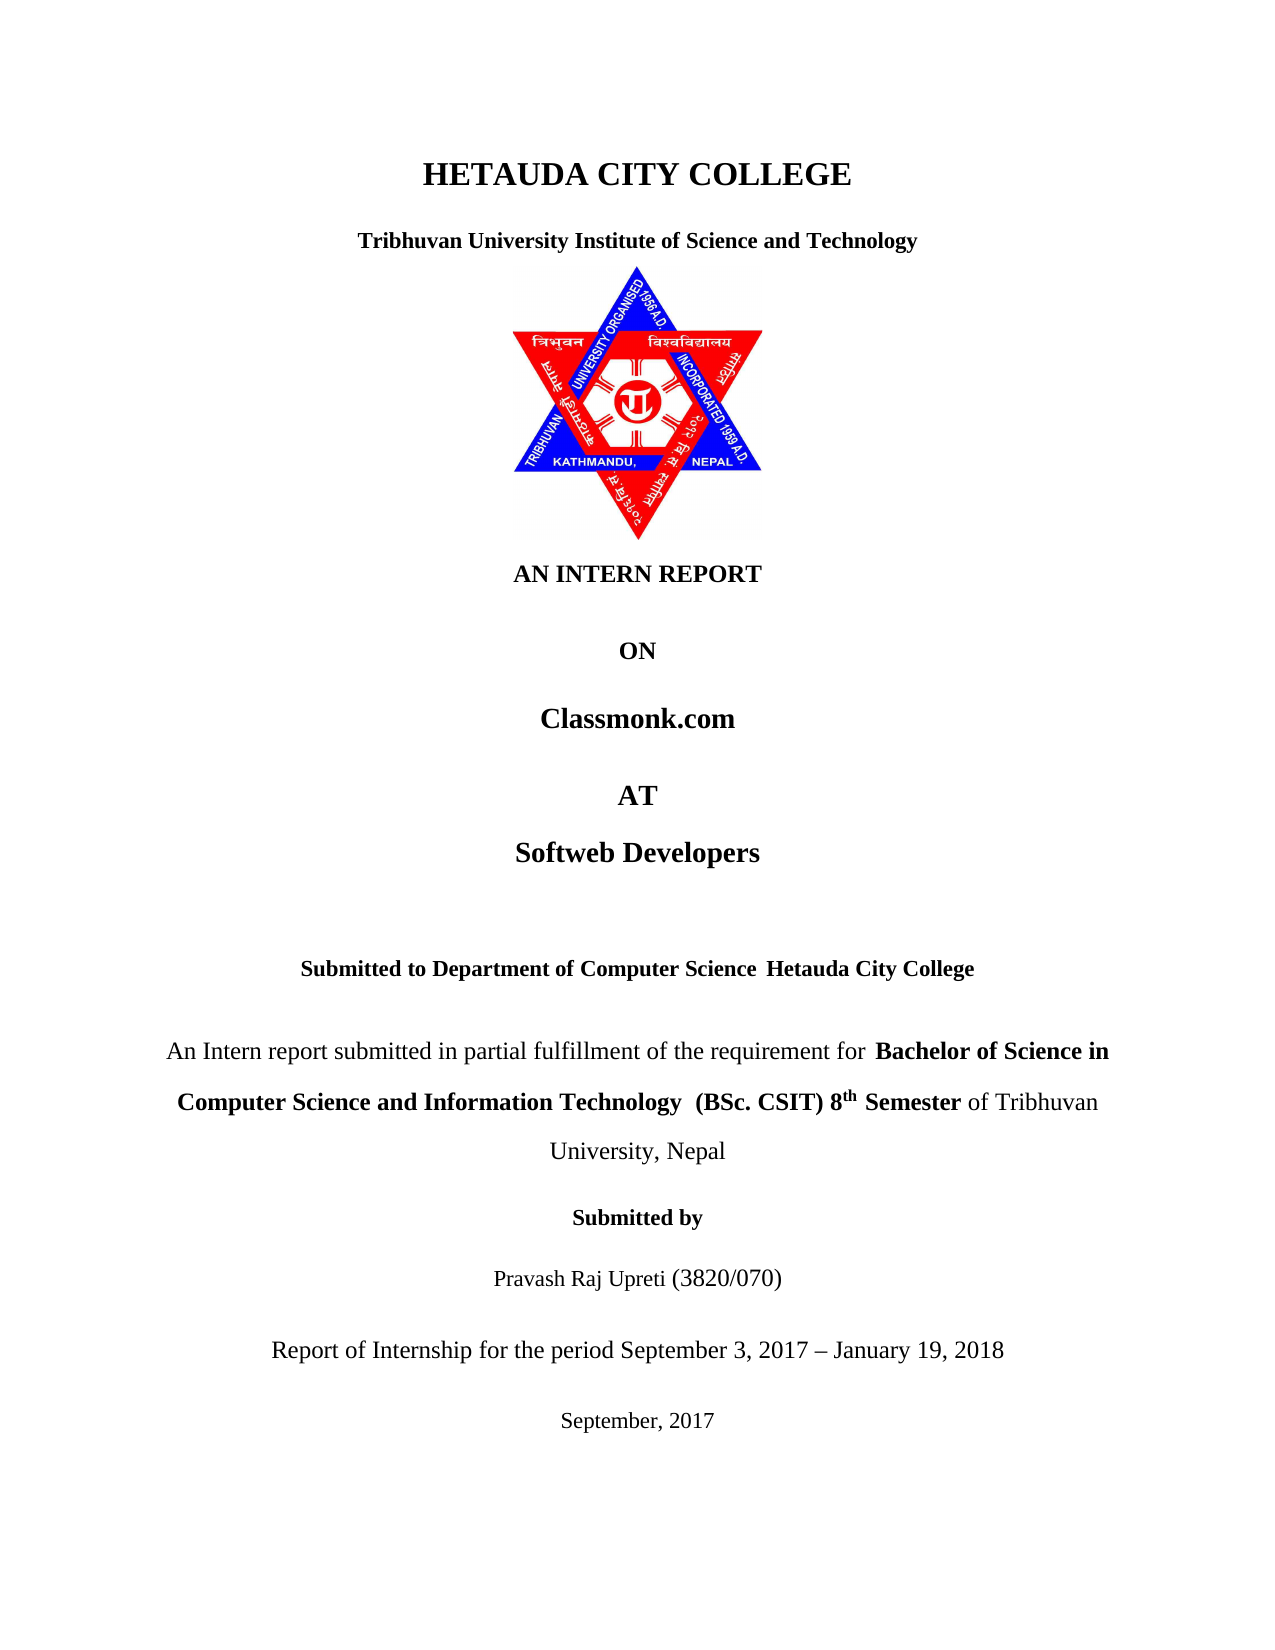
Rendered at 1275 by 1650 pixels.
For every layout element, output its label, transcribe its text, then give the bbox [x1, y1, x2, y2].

text An Intern report submitted in partial fulfillment of the requirement for Bachelor of Science in Computer Science and Information Technology (BSc. CSIT) 8th Semester of Tribhuvan University, Nepal [150, 1036, 1125, 1165]
text Classmonk.com [150, 701, 1125, 734]
text HETAUDA CITY COLLEGE [150, 154, 1125, 193]
text Submitted to Department of Computer Science Hetauda City College [150, 954, 1125, 981]
text Softweb Developers [150, 835, 1125, 868]
text ON [150, 636, 1125, 664]
text Submitted by [150, 1204, 1125, 1231]
text September, 2017 [150, 1407, 1125, 1433]
text Tribhuvan University Institute of Science and Technology [150, 227, 1125, 254]
text AN INTERN REPORT [150, 559, 1125, 588]
text Pravash Raj Upreti (3820/070) [150, 1263, 1125, 1292]
picture [512, 266, 763, 540]
text Report of Internship for the period September 3, 2017 – January 19, 2018 [150, 1335, 1125, 1364]
text AT [150, 778, 1125, 812]
